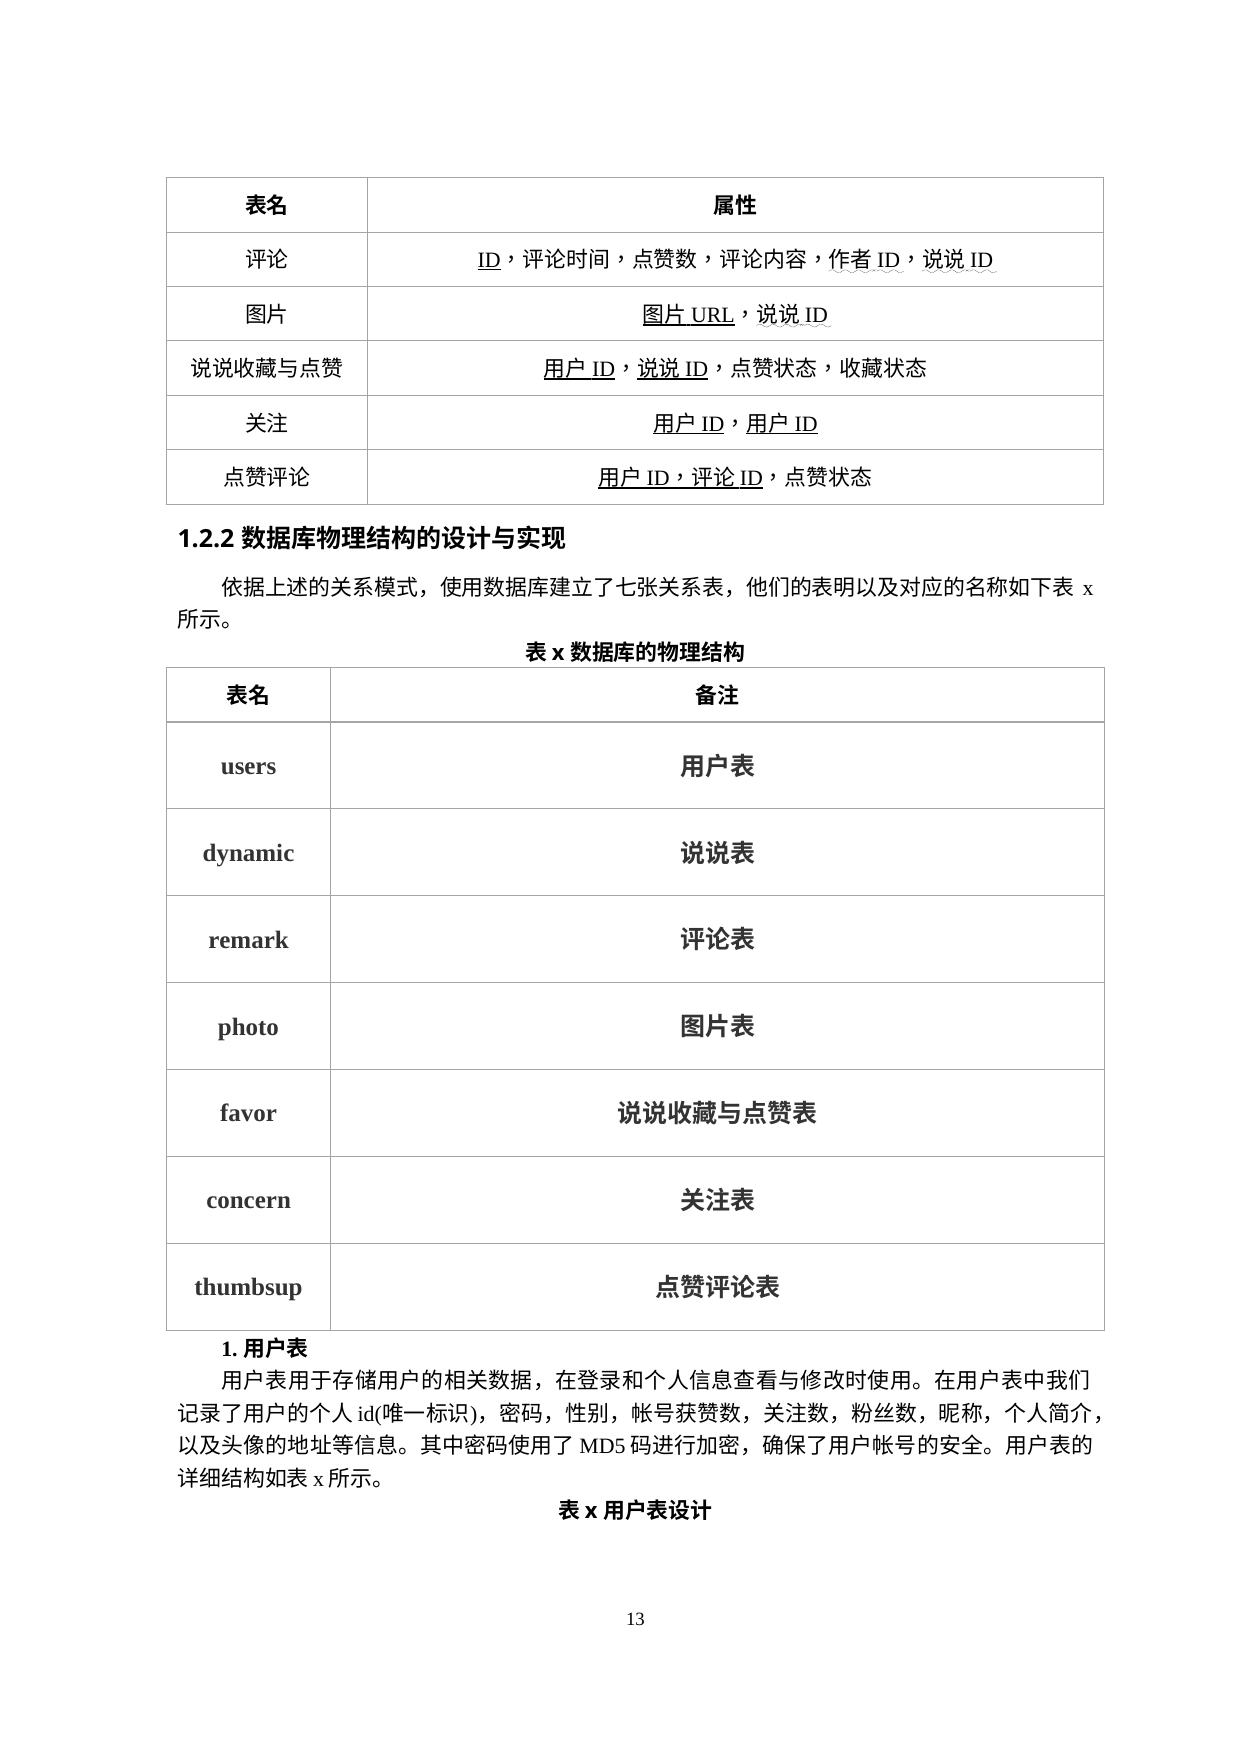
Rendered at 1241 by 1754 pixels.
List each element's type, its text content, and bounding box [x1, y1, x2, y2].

table_cell remark [167, 896, 330, 982]
table_cell thumbsup [167, 1244, 330, 1329]
text 表x 用户表设计 [177, 1493, 1093, 1526]
table_header 备注 [331, 668, 1104, 721]
table_cell concern [167, 1157, 330, 1243]
table_cell 评论表 [331, 896, 1104, 982]
table_header 表名 [167, 178, 367, 232]
table_cell 图片URL，说说ID [368, 287, 1103, 340]
table_cell 点赞评论 [167, 450, 367, 503]
list 用户表用于存储用户的相关数据，在登录和个人信息查看与修改时使用。在用户表中我们记录了用户的个人id(唯一标识)，密码，性别，帐号获赞数，关注数，粉丝数，昵称，个人简介，以及头像的地址等信息。其中密码使用了MD5码进行加密，确保了用户帐号的安全。用户表的详细结构如表x所示。 [177, 1363, 1093, 1493]
table_cell 用户ID，用户ID [368, 396, 1103, 449]
list 用户表 [177, 1331, 1093, 1363]
table_cell 图片表 [331, 983, 1104, 1069]
table_cell 说说收藏与点赞 [167, 341, 367, 395]
table_cell 用户ID，说说ID，点赞状态，收藏状态 [368, 341, 1103, 395]
table_cell 关注 [167, 396, 367, 449]
table_header 属性 [368, 178, 1103, 232]
table_header 表名 [167, 668, 330, 721]
table_cell 关注表 [331, 1157, 1104, 1243]
table_cell 用户表 [331, 723, 1104, 808]
table_cell users [167, 723, 330, 808]
subtitle 1.2.2 数据库物理结构的设计与实现 [177, 505, 1093, 569]
table_cell dynamic [167, 809, 330, 895]
table_cell ID，评论时间，点赞数，评论内容，作者ID，说说ID [368, 233, 1103, 286]
table_cell 点赞评论表 [331, 1244, 1104, 1329]
table_cell favor [167, 1070, 330, 1156]
text 依据上述的关系模式，使用数据库建立了七张关系表，他们的表明以及对应的名称如下表x所示。 [177, 569, 1093, 634]
table_cell 用户ID，评论ID，点赞状态 [368, 450, 1103, 503]
table_cell 说说收藏与点赞表 [331, 1070, 1104, 1156]
table_cell 说说表 [331, 809, 1104, 895]
text 表x 数据库的物理结构 [177, 634, 1093, 667]
table_cell 图片 [167, 287, 367, 340]
table_cell photo [167, 983, 330, 1069]
table_cell 评论 [167, 233, 367, 286]
